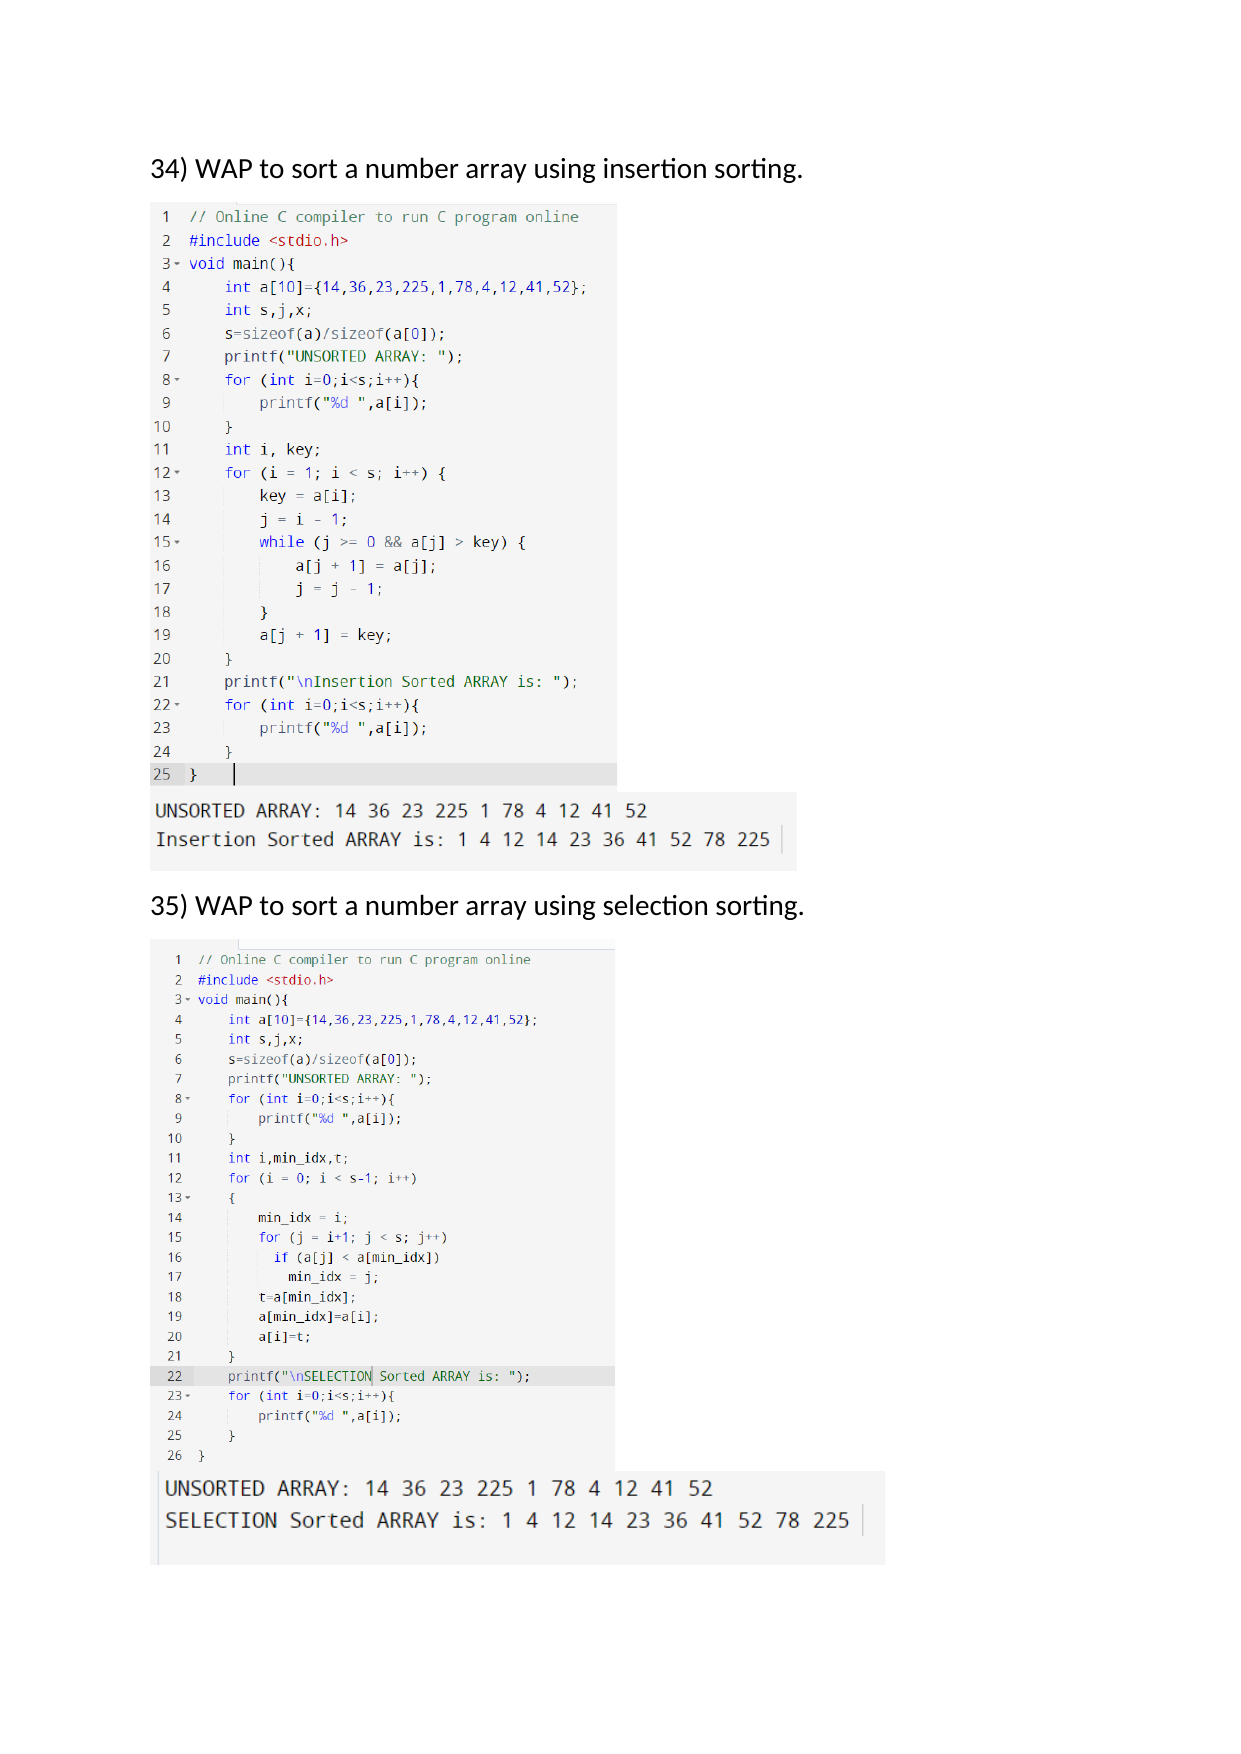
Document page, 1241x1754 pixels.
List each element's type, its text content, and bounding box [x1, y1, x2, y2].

text 35) WAP to sort a number array using selection sorting. [150, 887, 1090, 923]
picture [150, 939, 886, 1565]
picture [150, 202, 797, 871]
text 34) WAP to sort a number array using insertion sorting. [150, 150, 1090, 186]
